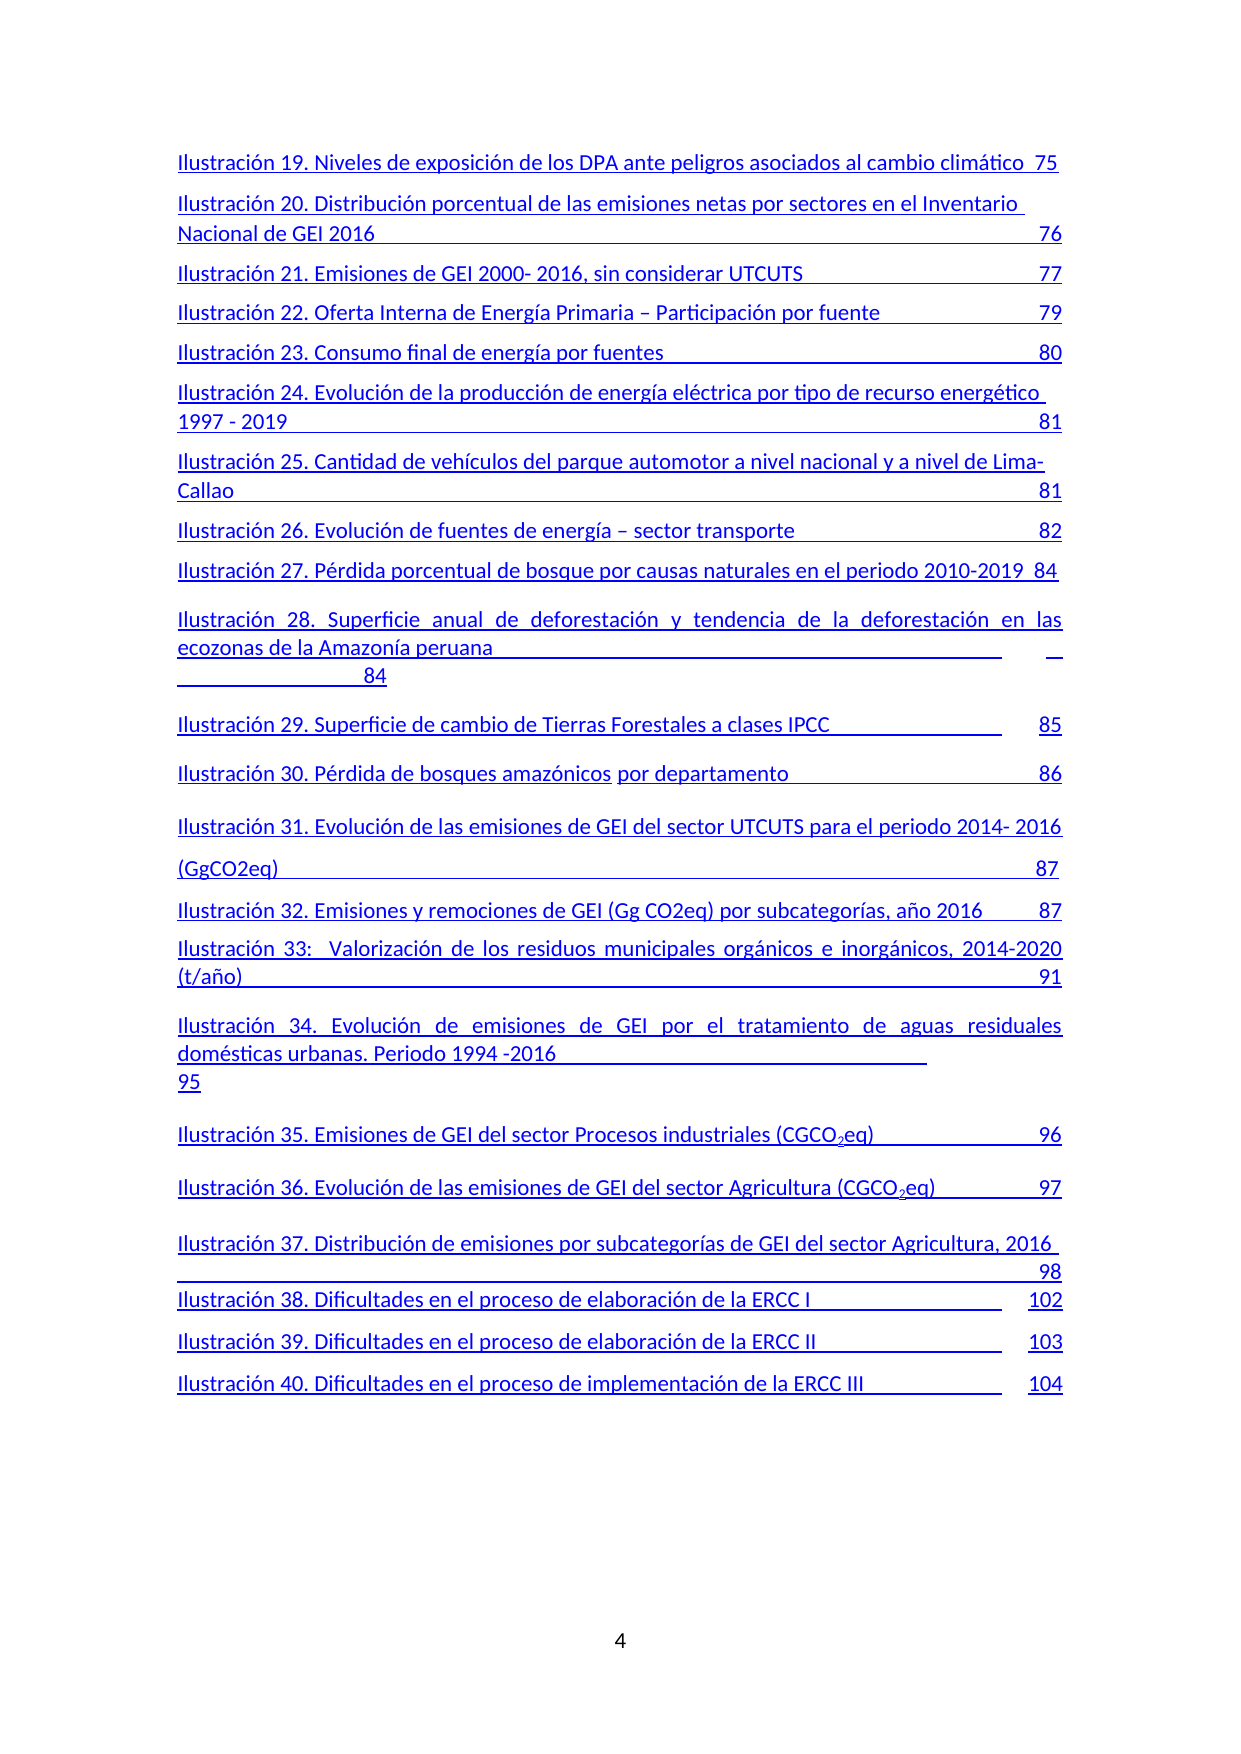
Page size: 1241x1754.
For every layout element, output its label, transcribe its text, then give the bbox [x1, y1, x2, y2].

text Ilustración 19. Niveles de exposición de los DPA ante peligros asociados al cambio climático 75 [177, 148, 1063, 176]
text Ilustración 20. Distribución porcentual de las emisiones netas por sectores en el Inventario Nacional de GEI 2016 76 [177, 189, 1063, 247]
text Ilustración 28. Superficie anual de deforestación y tendencia de la deforestación en las ecozonas de la Amazonía peruana 84 [177, 630, 1063, 689]
text Ilustración 31. Evolución de las emisiones de GEI del sector UTCUTS para el periodo 2014- 2016 (GgCO2eq) 87 [177, 812, 1063, 836]
text Ilustración 23. Consumo final de energía por fuentes 80 [177, 338, 1063, 366]
text Ilustración 32. Emisiones y remociones de GEI (Gg CO2eq) por subcategorías, año 2016 87 [177, 896, 1063, 924]
text Ilustración 22. Oferta Interna de Energía Primaria – Participación por fuente 79 [177, 298, 1063, 327]
text Ilustración 24. Evolución de la producción de energía eléctrica por tipo de recurso energético 1997 - 2019 81 [177, 378, 1063, 436]
text Ilustración 29. Superficie de cambio de Tierras Forestales a clases IPCC 85 [177, 710, 1063, 738]
text Ilustración 25. Cantidad de vehículos del parque automotor a nivel nacional y a nivel de Lima-Callao 81 [177, 447, 1063, 505]
text Ilustración 30. Pérdida de bosques amazónicos por departamento 86 [177, 759, 1063, 787]
text Ilustración 37. Distribución de emisiones por subcategorías de GEI del sector Agricultura, 2016 98 [177, 1229, 1063, 1285]
text Ilustración 27. Pérdida porcentual de bosque por causas naturales en el periodo 2010-2019 84 [177, 556, 1063, 584]
text Ilustración 36. Evolución de las emisiones de GEI del sector Agricultura (CGCO2eq) 97 [177, 1173, 1063, 1201]
text Ilustración 21. Emisiones de GEI 2000- 2016, sin considerar UTCUTS 77 [177, 259, 1063, 287]
text Ilustración 35. Emisiones de GEI del sector Procesos industriales (CGCO2eq) 96 [177, 1120, 1063, 1148]
text Ilustración 31. Evolución de las emisiones de GEI del sector UTCUTS para el periodo 2014- 2016 (GgCO2eq) 87 [177, 837, 1063, 882]
text Ilustración 33: Valorización de los residuos municipales orgánicos e inorgánicos, 2014-2020 (t/año) 91 [177, 959, 1063, 990]
text Ilustración 34. Evolución de emisiones de GEI por el tratamiento de aguas residuales domésticas urbanas. Periodo 1994 -2016 95 [177, 1036, 1063, 1095]
text Ilustración 33: Valorización de los residuos municipales orgánicos e inorgánicos, 2014-2020 (t/año) 91 [177, 934, 1063, 958]
text Ilustración 26. Evolución de fuentes de energía – sector transporte 82 [177, 516, 1063, 544]
text Ilustración 34. Evolución de emisiones de GEI por el tratamiento de aguas residuales domésticas urbanas. Periodo 1994 -2016 95 [177, 1011, 1063, 1035]
text Ilustración 28. Superficie anual de deforestación y tendencia de la deforestación en las ecozonas de la Amazonía peruana 84 [177, 605, 1063, 629]
